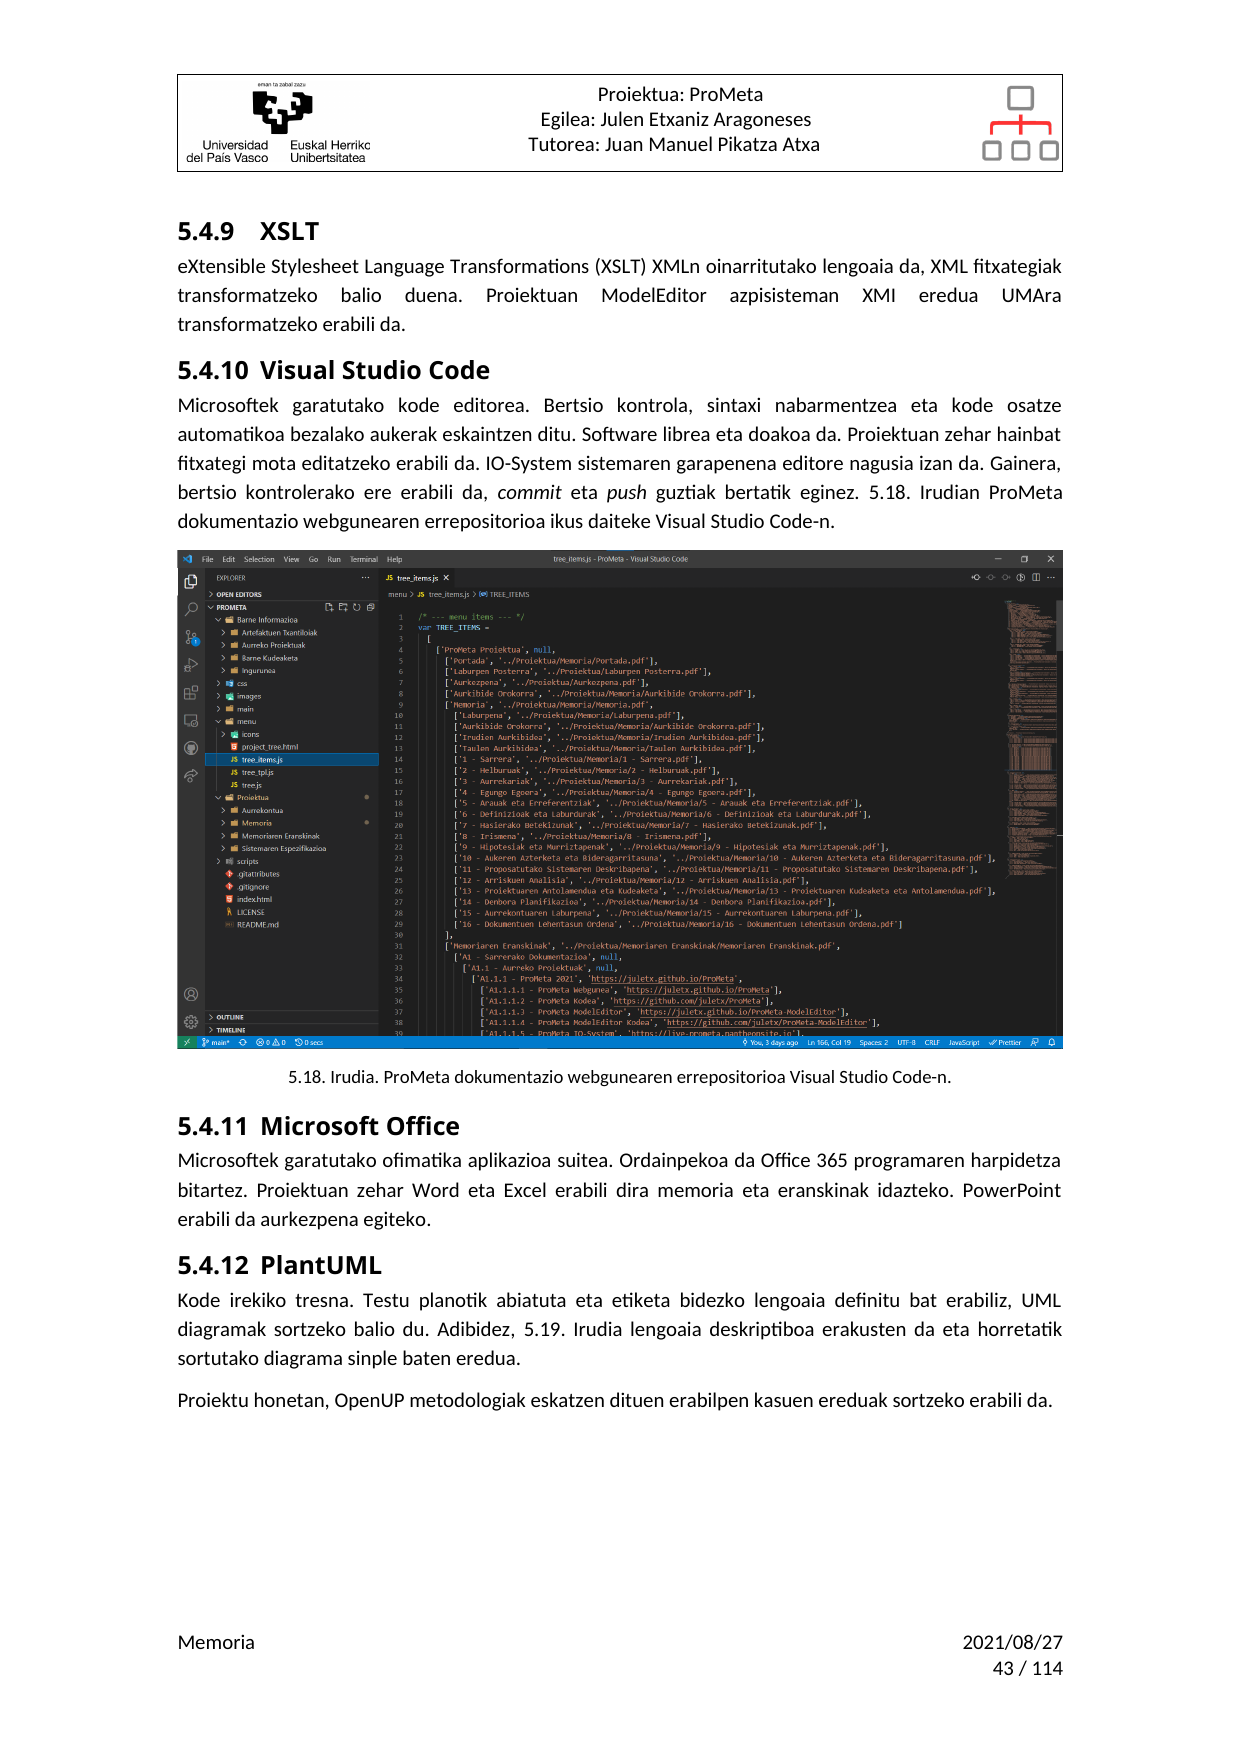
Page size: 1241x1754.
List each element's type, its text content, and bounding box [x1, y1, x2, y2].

picture [182, 81, 370, 162]
picture [177, 550, 1063, 1049]
text Microsoftek garatutako ofimatika aplikazioa suitea. Ordainpekoa da Office 365 programaren harpidetza bitartez. Proiektuan zehar Word eta Excel erabili dira memoria eta eranskinak idazteko. PowerPoint erabili da aurkezpena egiteko. [177, 1148, 1063, 1231]
text eXtensible Stylesheet Language Transformations (XSLT) XMLn oinarritutako lengoaia da, XML fitxategiak transformatzeko balio duena. Proiektuan ModelEditor azpisisteman XMI eredua UMAra transformatzeko erabili da. [177, 253, 1063, 337]
picture [978, 80, 1060, 162]
subtitle PlantUML [177, 1248, 1063, 1282]
text Proiektu honetan, OpenUP metodologiak eskatzen dituen erabilpen kasuen ereduak sortzeko erabili da. [177, 1387, 1063, 1412]
subtitle Visual Studio Code [177, 353, 1063, 387]
subtitle XSLT [177, 214, 1063, 248]
subtitle Microsoft Office [177, 1108, 1063, 1143]
